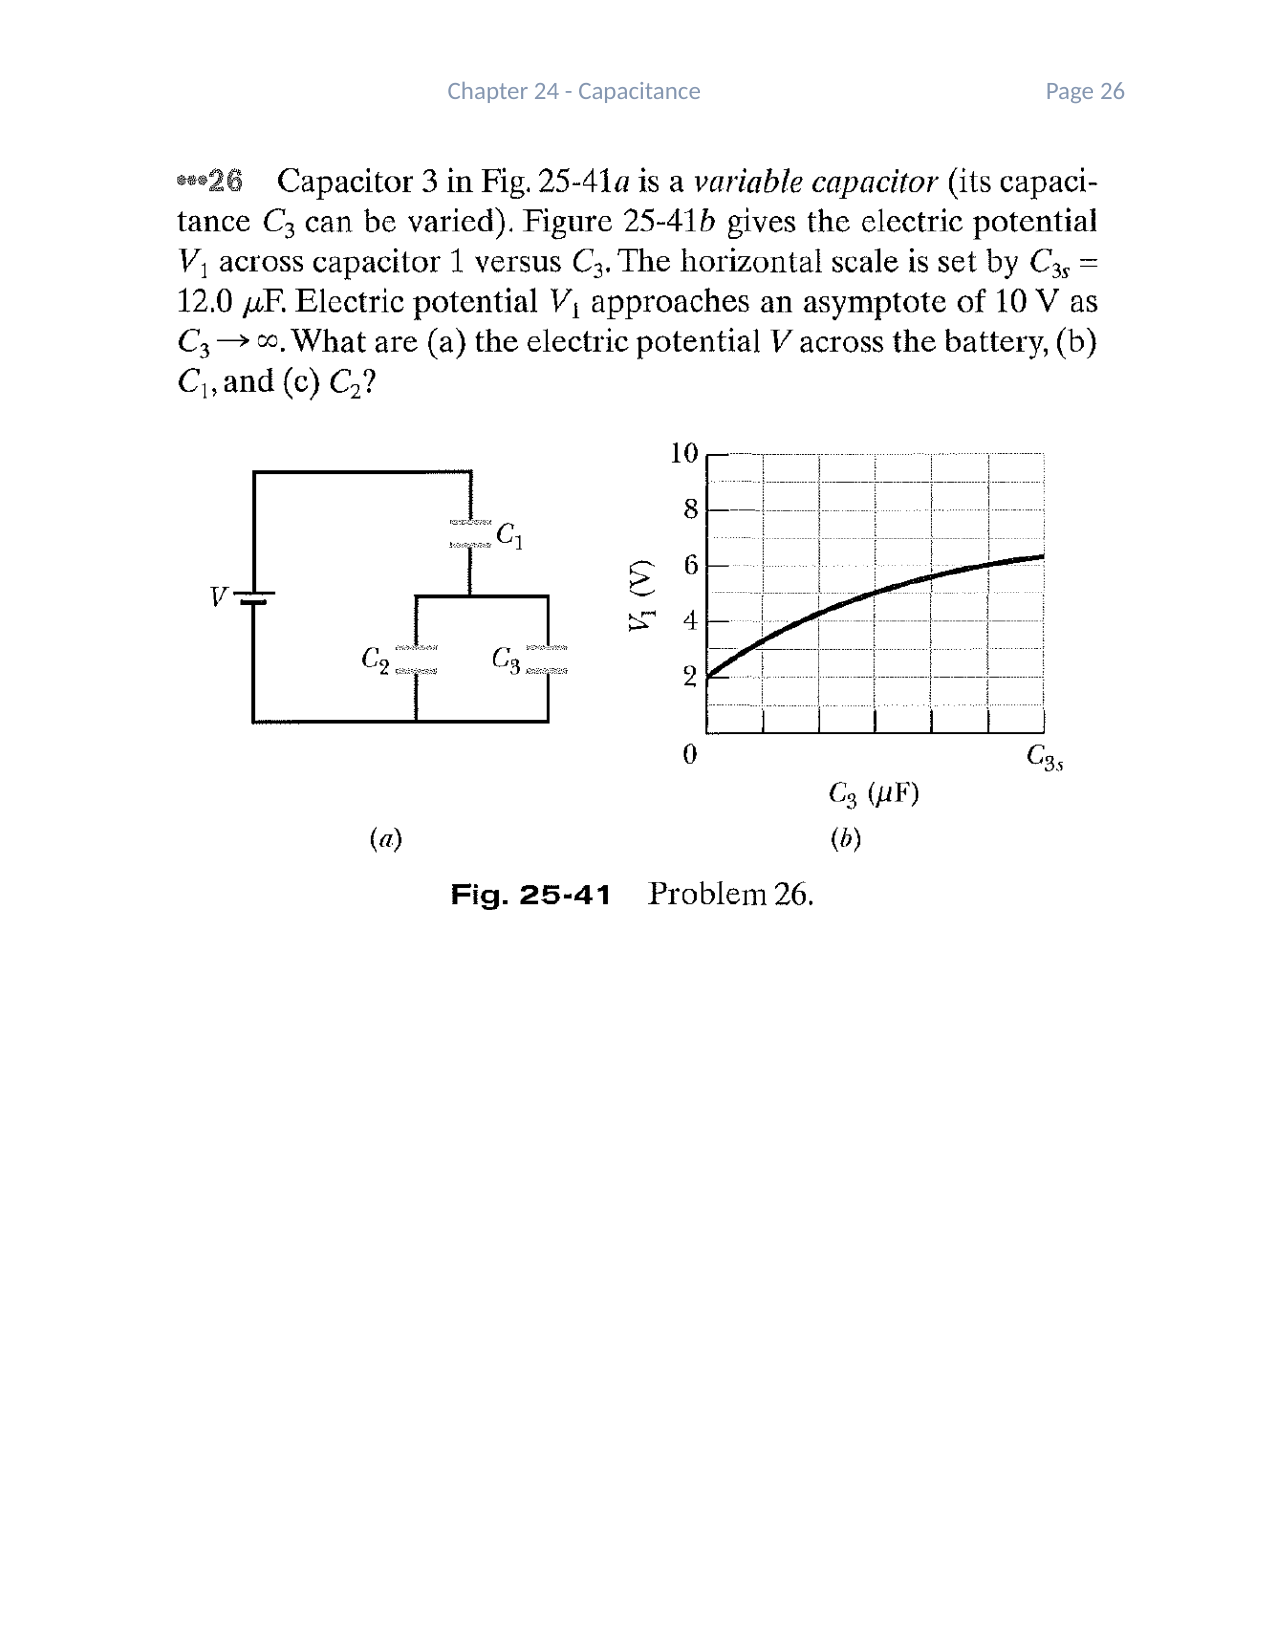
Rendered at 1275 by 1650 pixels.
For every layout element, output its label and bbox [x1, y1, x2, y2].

picture [150, 150, 1125, 919]
